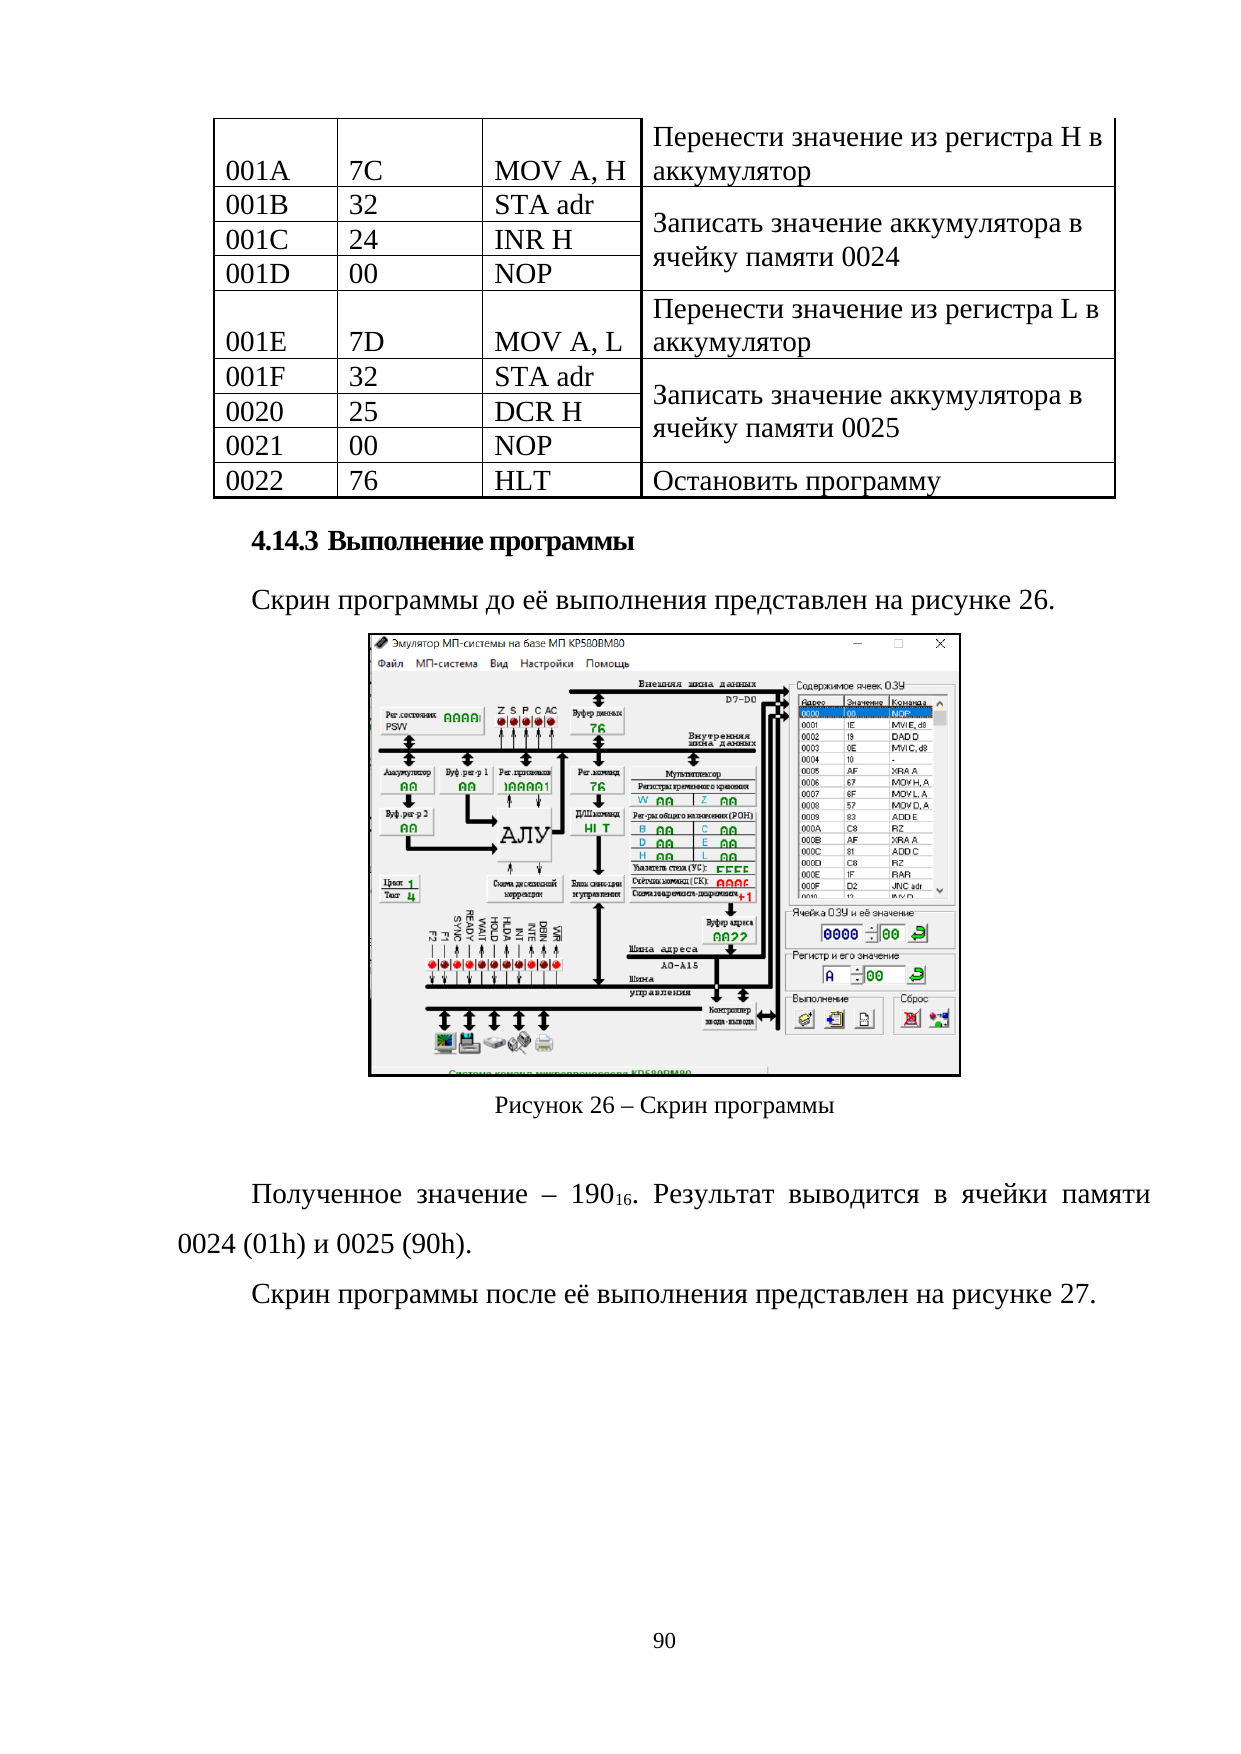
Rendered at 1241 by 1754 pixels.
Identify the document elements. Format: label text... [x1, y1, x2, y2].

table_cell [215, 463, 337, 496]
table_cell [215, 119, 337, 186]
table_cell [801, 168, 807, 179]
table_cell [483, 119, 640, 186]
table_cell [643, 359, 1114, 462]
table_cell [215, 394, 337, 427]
text Скрин программы до её выполнения представлен на рисунке 26. [177, 582, 1152, 616]
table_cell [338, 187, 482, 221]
text Рисунок 26 – Скрин программы [177, 1090, 1152, 1118]
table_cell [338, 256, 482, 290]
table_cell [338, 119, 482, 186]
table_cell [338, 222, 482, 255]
picture [370, 635, 959, 1074]
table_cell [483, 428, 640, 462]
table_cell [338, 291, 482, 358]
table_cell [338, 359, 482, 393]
text Полученное значение – 19016. Результат выводится в ячейки памяти 0024 (01h) и 0025 (90h). [177, 1176, 1152, 1260]
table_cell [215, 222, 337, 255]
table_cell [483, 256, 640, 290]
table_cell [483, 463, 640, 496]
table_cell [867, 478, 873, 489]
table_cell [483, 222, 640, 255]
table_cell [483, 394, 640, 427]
text Скрин программы после её выполнения представлен на рисунке 27. [177, 1277, 1152, 1310]
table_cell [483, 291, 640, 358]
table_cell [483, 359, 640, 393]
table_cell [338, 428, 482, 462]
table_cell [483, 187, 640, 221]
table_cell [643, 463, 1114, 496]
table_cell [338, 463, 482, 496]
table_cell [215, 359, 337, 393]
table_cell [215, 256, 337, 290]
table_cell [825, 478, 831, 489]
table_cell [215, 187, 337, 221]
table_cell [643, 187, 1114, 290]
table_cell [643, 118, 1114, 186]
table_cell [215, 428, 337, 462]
title 4.14.3 Выполнение программы [177, 523, 1152, 557]
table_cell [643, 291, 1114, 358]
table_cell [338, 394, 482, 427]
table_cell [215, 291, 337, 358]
